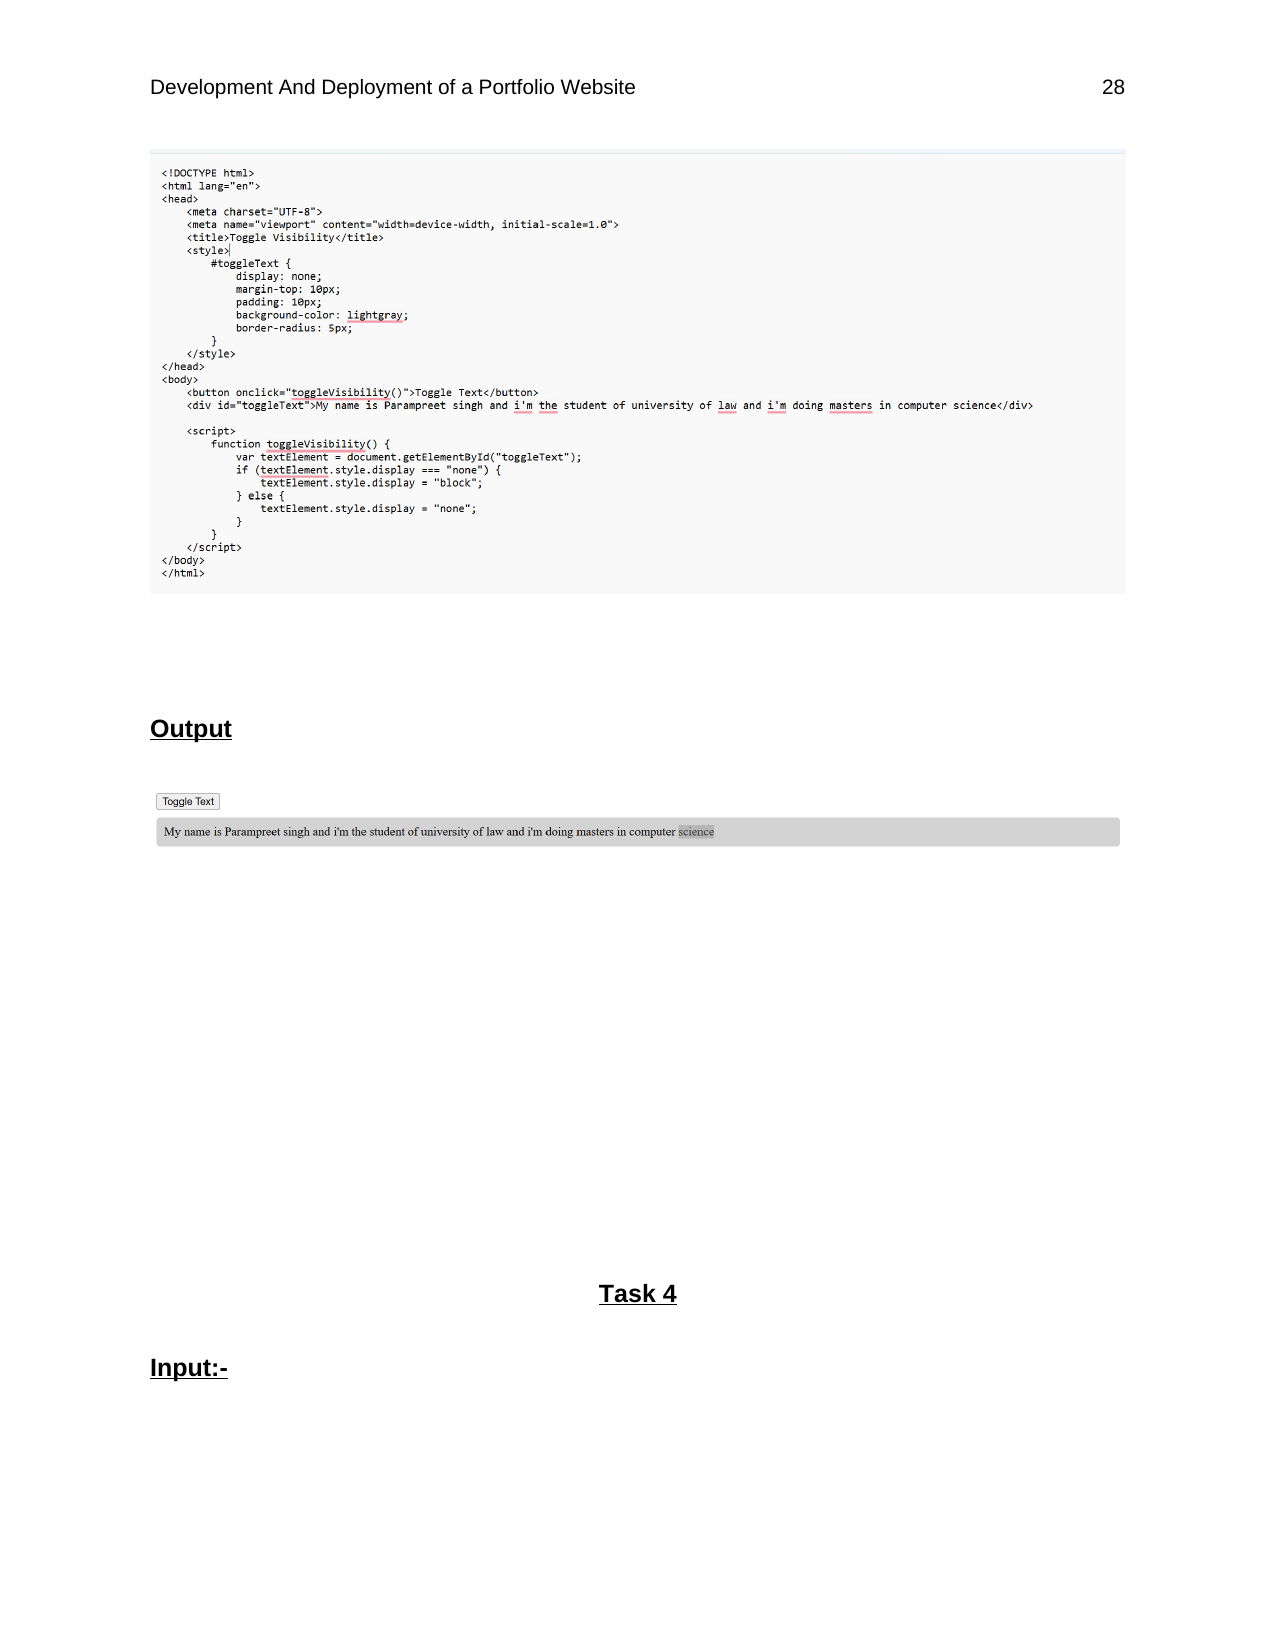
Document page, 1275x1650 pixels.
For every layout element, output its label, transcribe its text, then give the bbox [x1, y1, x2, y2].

picture [150, 787, 1126, 1234]
text Task 4 [150, 1279, 1125, 1308]
text Output [150, 713, 1125, 742]
picture [150, 149, 1126, 594]
text Input:- [150, 1353, 1125, 1382]
